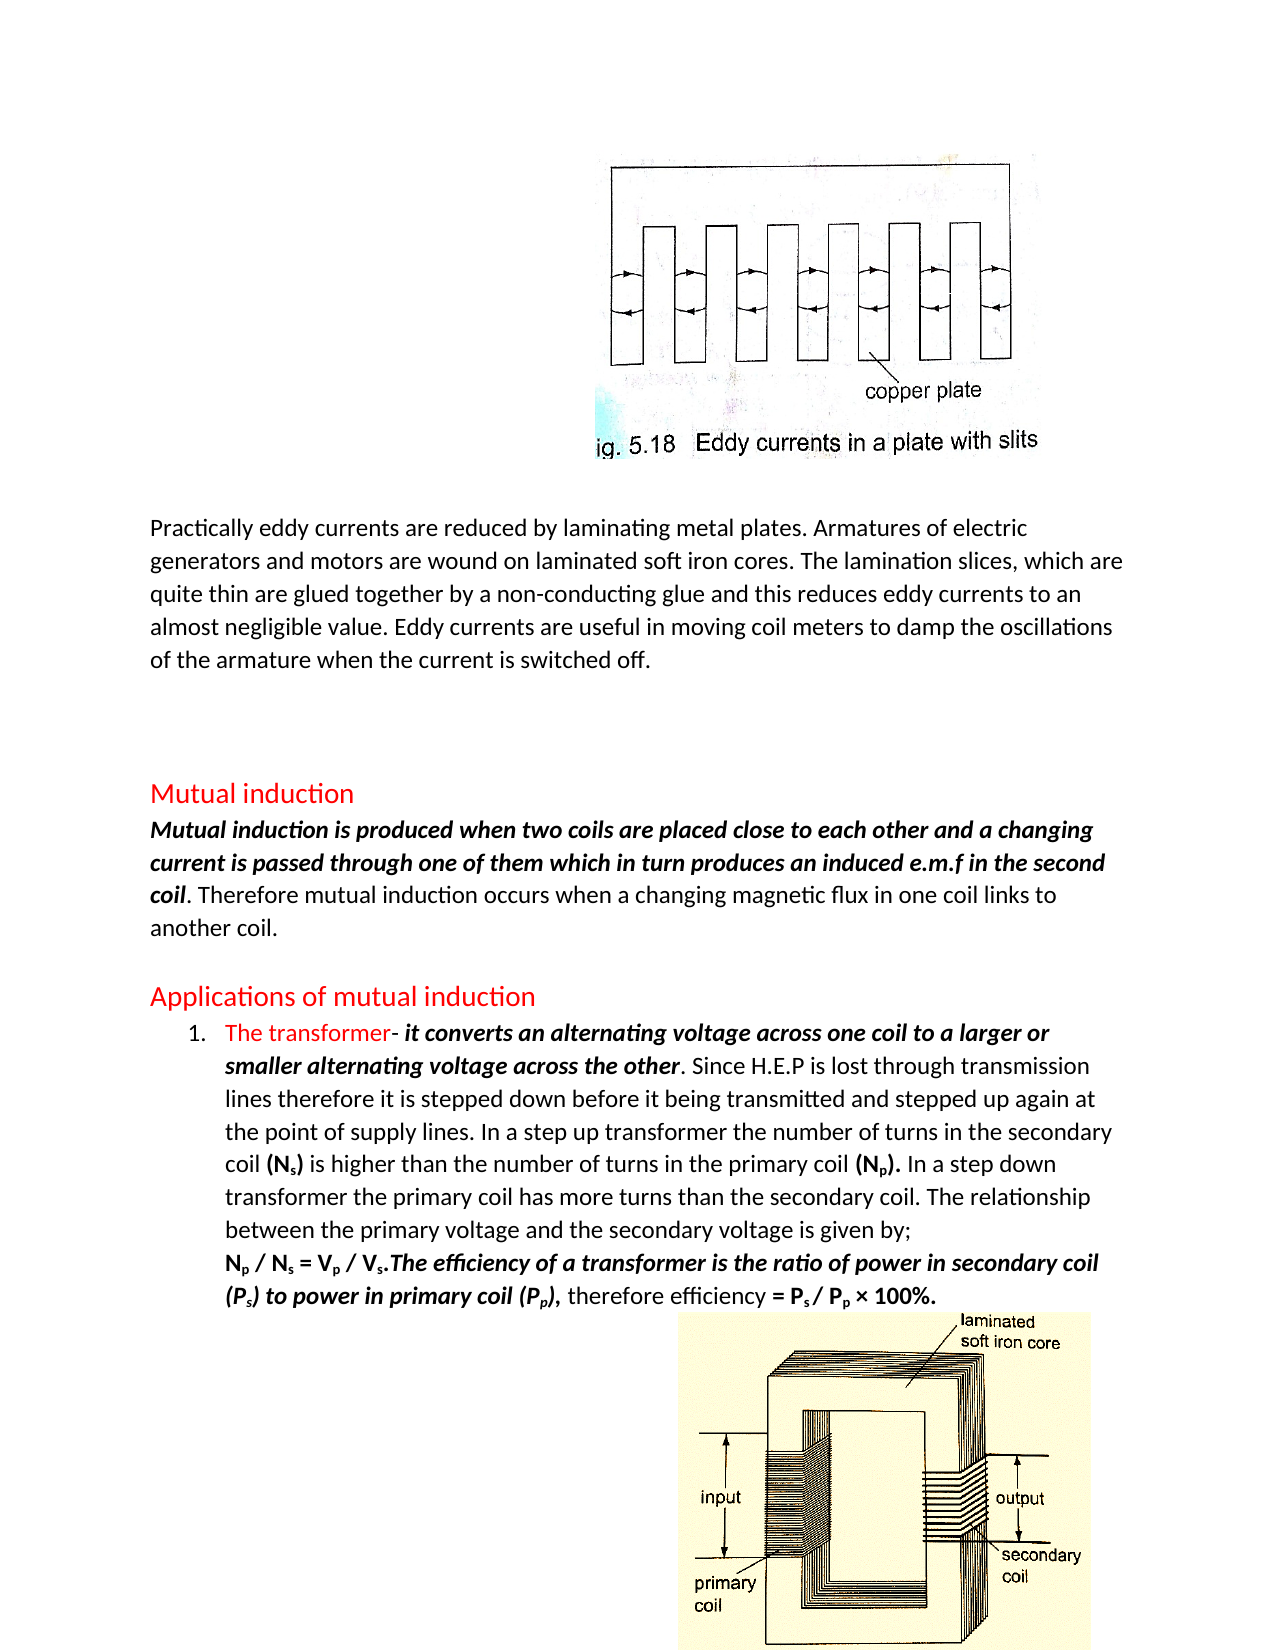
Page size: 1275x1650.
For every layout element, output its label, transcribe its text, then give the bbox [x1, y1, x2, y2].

list Practically eddy currents are reduced by laminating metal plates. Armatures of electric generators and motors are wound on laminated soft iron cores. The lamination slices, which are quite thin are glued together by a non-conducting glue and this reduces eddy currents to an almost negligible value. Eddy currents are useful in moving coil meters to damp the oscillations of the armature when the current is switched off. [150, 512, 1125, 674]
list Mutual induction is produced when two coils are placed close to each other and a changing current is passed through one of them which in turn produces an induced e.m.f in the second coil. Therefore mutual induction occurs when a changing magnetic flux in one coil links to another coil. [150, 814, 1125, 943]
list Np / Ns = Vp / Vs.The efficiency of a transformer is the ratio of power in secondary coil (Ps) to power in primary coil (Pp), therefore efficiency = Ps / Pp × 100%. [225, 1247, 1125, 1311]
list Applications of mutual induction [150, 978, 1125, 1014]
list The transformer- it converts an alternating voltage across one coil to a larger or smaller alternating voltage across the other. Since H.E.P is lost through transmission lines therefore it is stepped down before it being transmitted and stepped up again at the point of supply lines. In a step up transformer the number of turns in the secondary coil (Ns) is higher than the number of turns in the primary coil (Np). In a step down transformer the primary coil has more turns than the secondary coil. The relationship between the primary voltage and the secondary voltage is given by; [187, 1017, 1125, 1245]
list Mutual induction [150, 775, 1125, 811]
